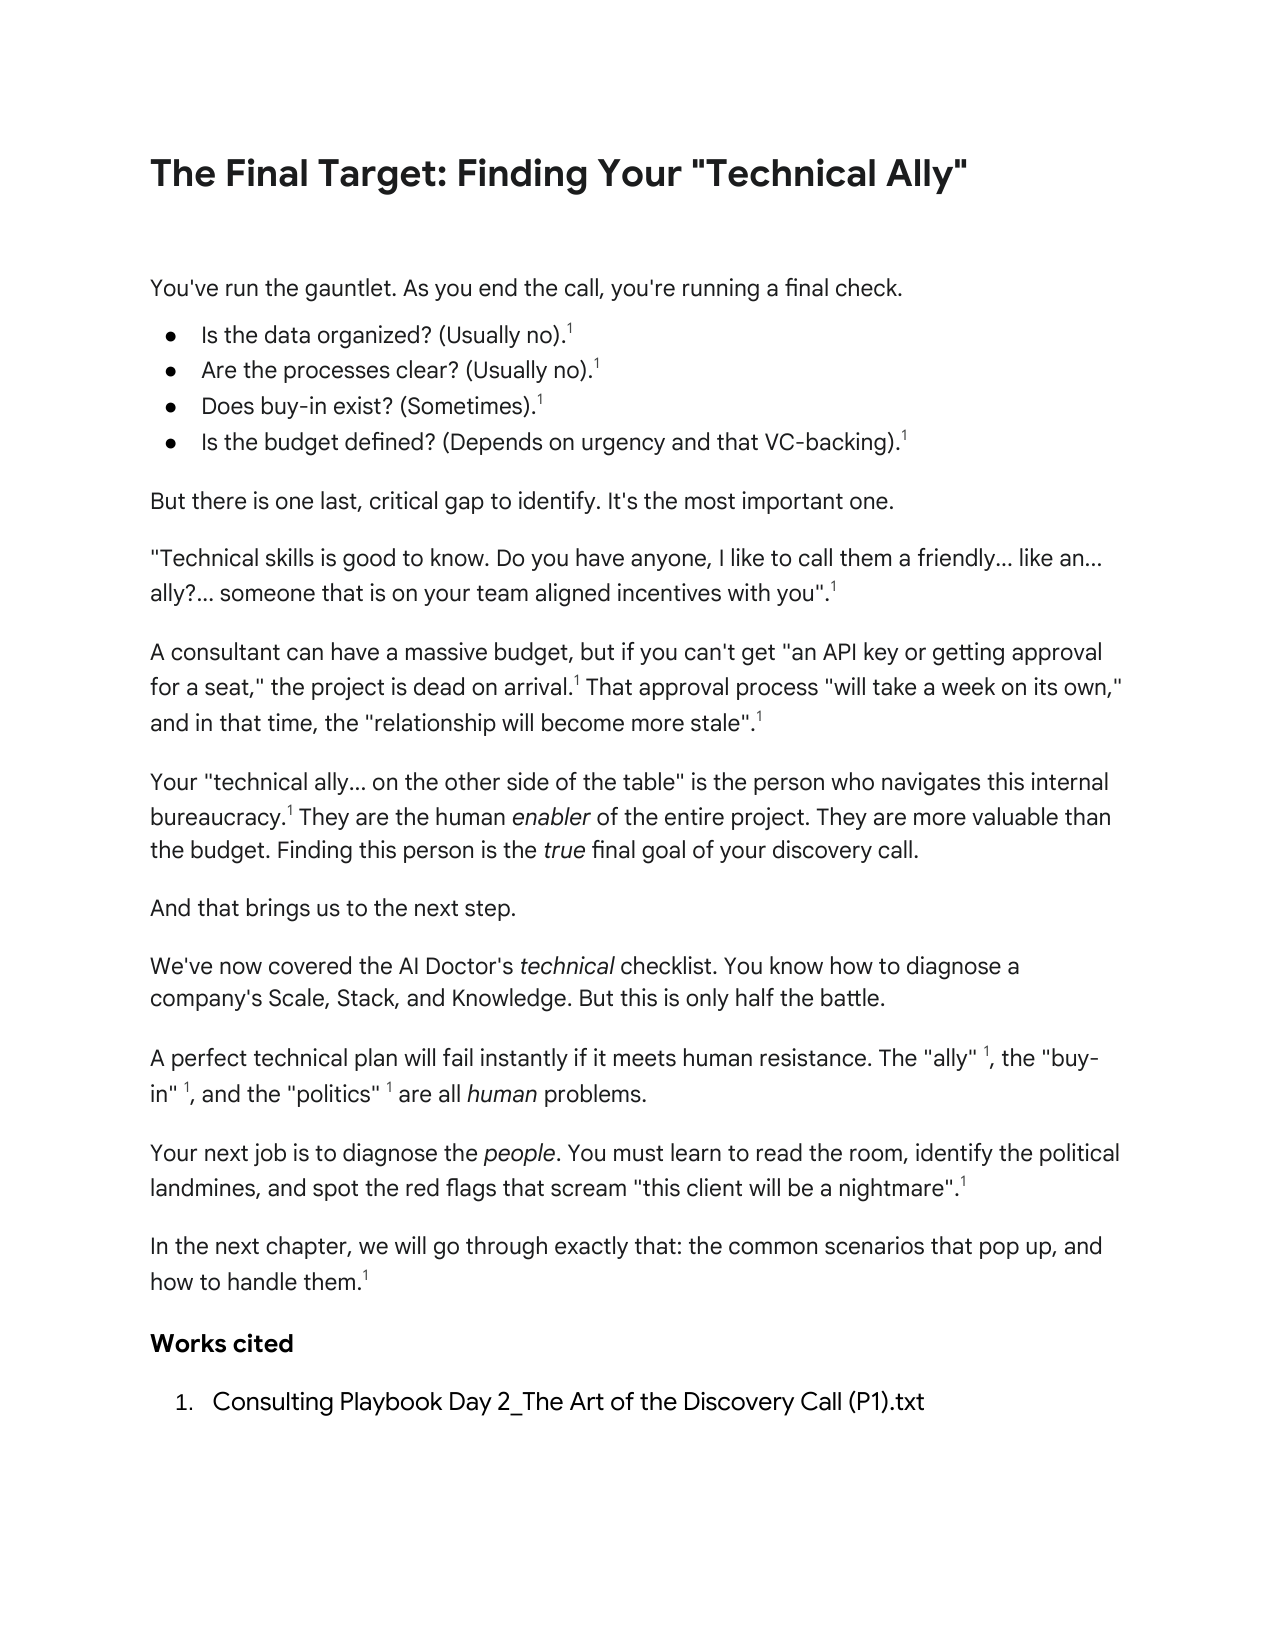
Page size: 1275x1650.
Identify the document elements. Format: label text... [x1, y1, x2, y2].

text A perfect technical plan will fail instantly if it meets human resistance. The "ally" 1, the "buy-in" 1, and the "politics" 1 are all human problems. [150, 1042, 1125, 1109]
text Your "technical ally... on the other side of the table" is the person who navigates this internal bureaucracy.1 They are the human enabler of the entire project. They are more valuable than the budget. Finding this person is the true final goal of your discovery call. [150, 768, 1125, 865]
text We've now covered the AI Doctor's technical checklist. You know how to diagnose a company's Scale, Stack, and Knowledge. But this is only half the battle. [150, 952, 1125, 1013]
text And that brings us to the next step. [150, 894, 1125, 923]
text Your next job is to diagnose the people. You must learn to read the room, identify the political landmines, and spot the red flags that scream "this client will be a nightmare".1 [150, 1139, 1125, 1203]
text "Technical skills is good to know. Do you have anyone, I like to call them a friendly... like an... ally?... someone that is on your team aligned incentives with you".1 [150, 544, 1125, 609]
text In the next chapter, we will go through exactly that: the common scenarios that pop up, and how to handle them.1 [150, 1233, 1125, 1297]
list Consulting Playbook Day 2_The Art of the Discovery Call (P1).txt [175, 1386, 1125, 1417]
list Are the processes clear? (Usually no).1 [163, 355, 1125, 386]
text But there is one last, critical gap to identify. It's the most important one. [150, 487, 1125, 516]
subtitle Works cited [150, 1328, 1125, 1359]
list Does buy-in exist? (Sometimes).1 [163, 390, 1125, 422]
text You've run the gauntlet. As you end the call, you're running a final check. [150, 274, 1125, 302]
text A consultant can have a massive budget, but if you can't get "an API key or getting approval for a seat," the project is dead on arrival.1 That approval process "will take a week on its own," and in that time, the "relationship will become more stale".1 [150, 638, 1125, 739]
subtitle The Final Target: Finding Your "Technical Ally" [150, 150, 1125, 197]
list Is the data organized? (Usually no).1 [163, 319, 1125, 350]
list Is the budget defined? (Depends on urgency and that VC-backing).1 [163, 426, 1125, 457]
